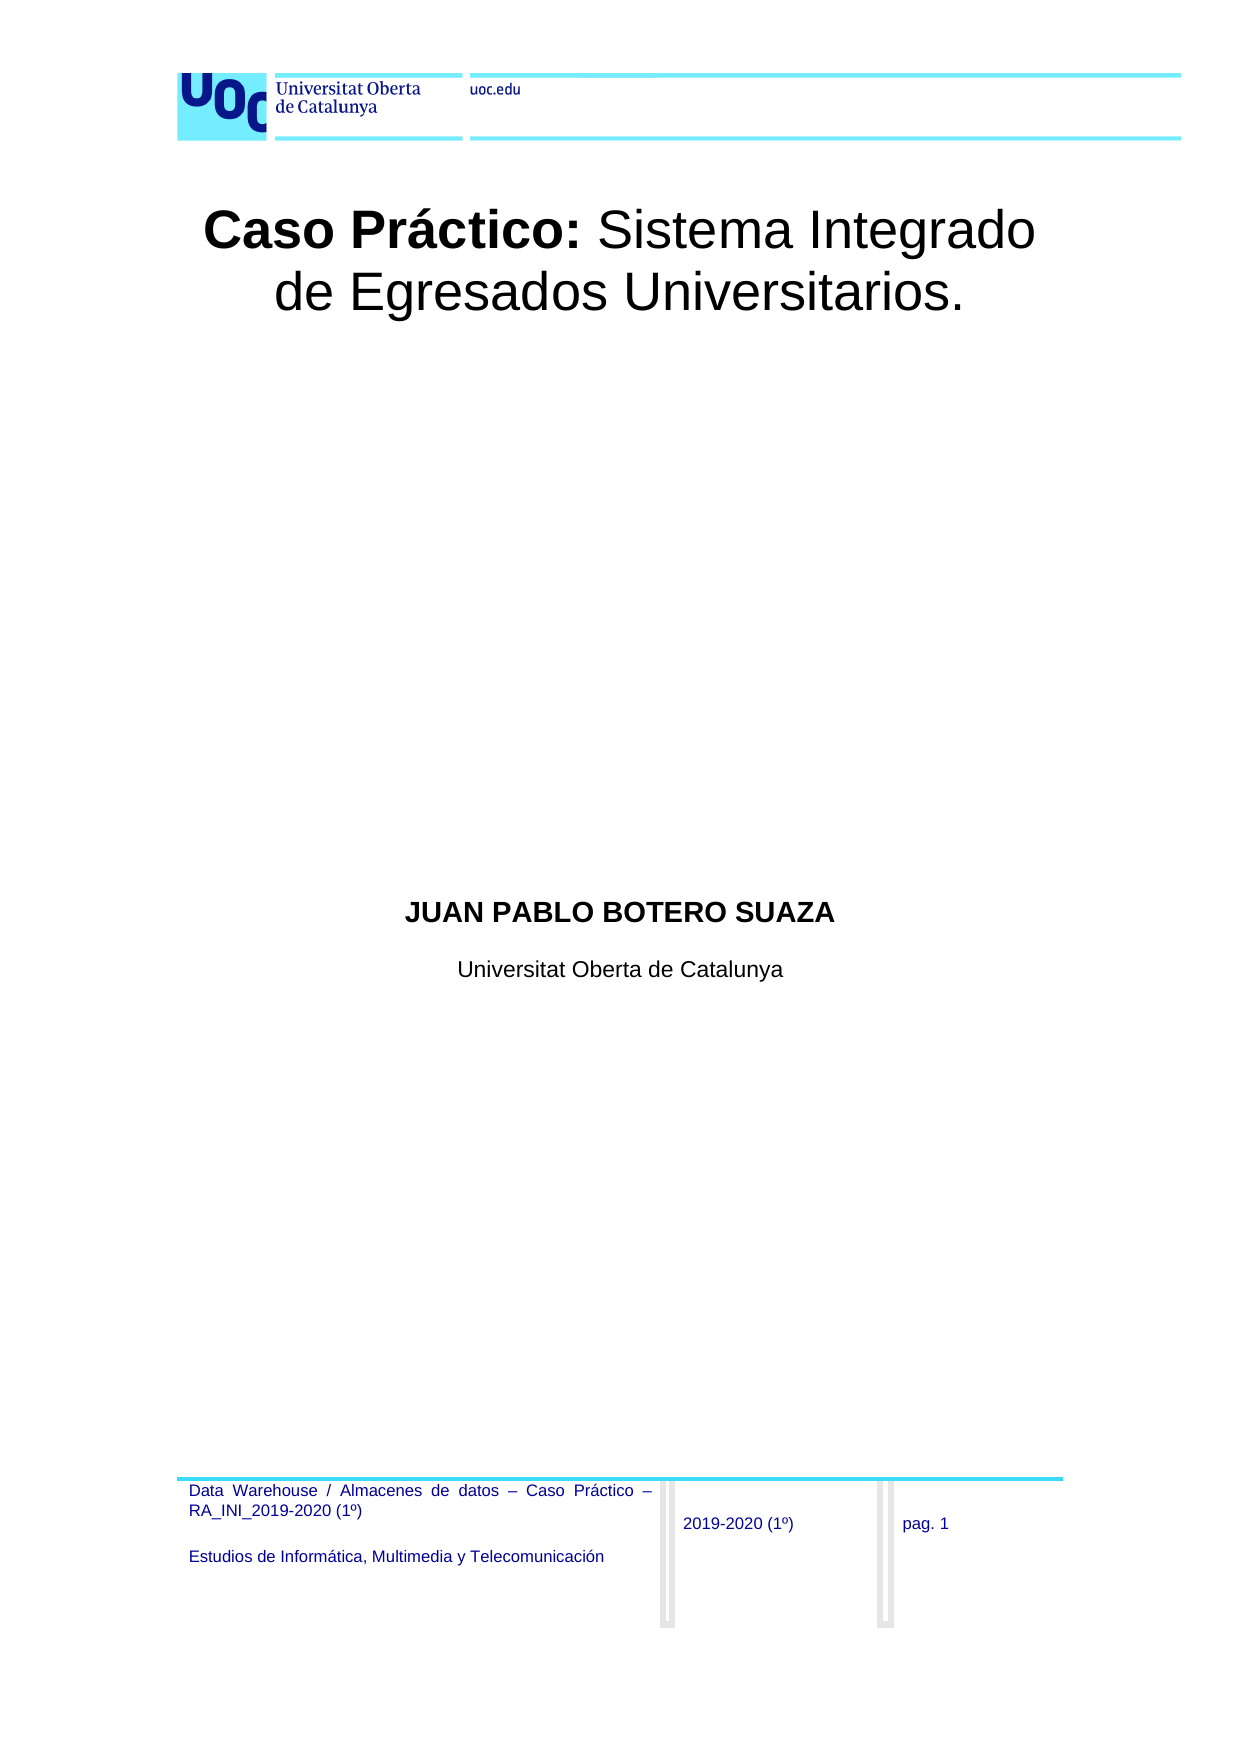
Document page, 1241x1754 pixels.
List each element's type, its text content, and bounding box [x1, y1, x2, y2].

text Universitat Oberta de Catalunya [177, 956, 1063, 983]
subtitle Caso Práctico: Sistema Integrado de Egresados Universitarios. [177, 198, 1063, 322]
text JUAN PABLO BOTERO SUAZA [177, 901, 1063, 928]
picture [177, 73, 1182, 144]
